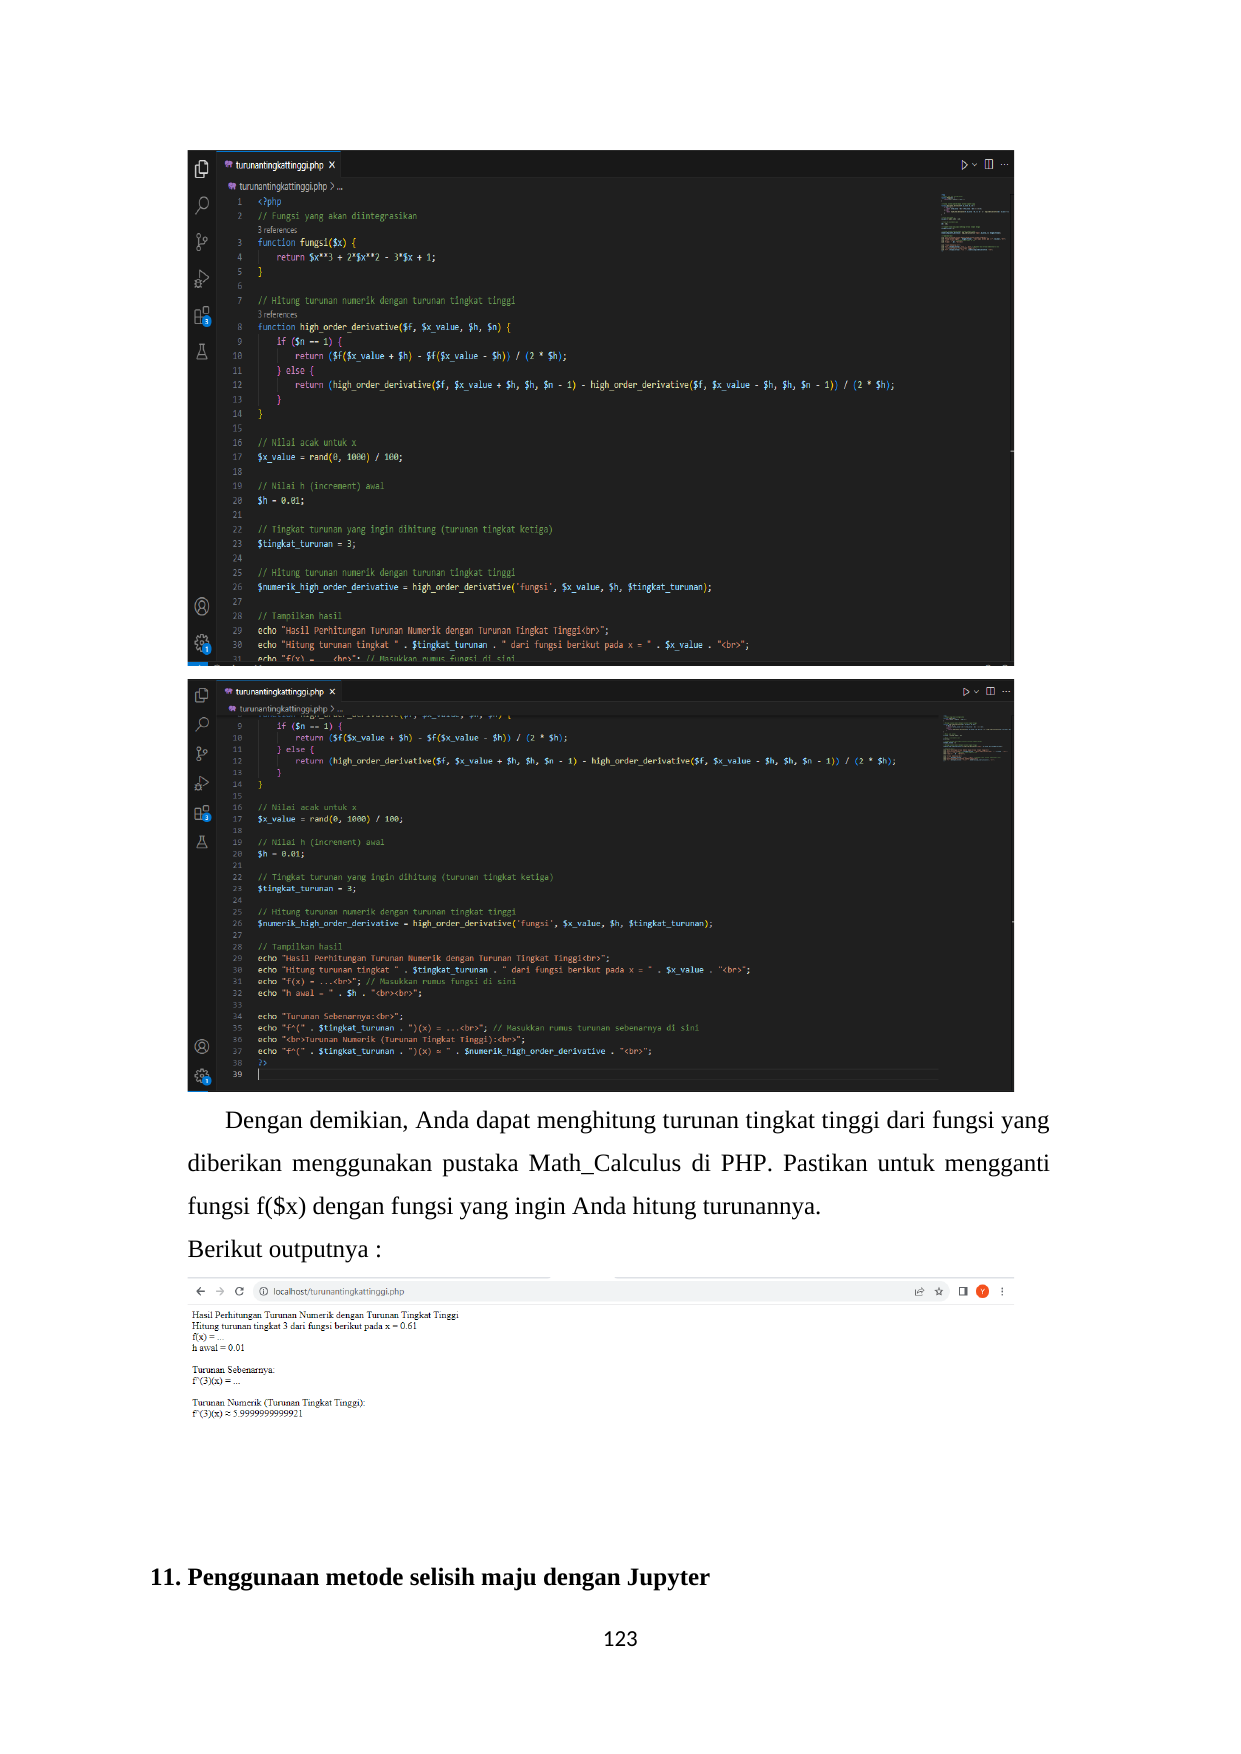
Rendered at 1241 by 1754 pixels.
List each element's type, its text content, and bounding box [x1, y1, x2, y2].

picture [187, 679, 1015, 1092]
picture [187, 150, 1015, 666]
text Dengan demikian, Anda dapat menghitung turunan tingkat tinggi dari fungsi yang diberikan menggunakan pustaka Math_Calculus di PHP. Pastikan untuk mengganti fungsi f($x) dengan fungsi yang ingin Anda hitung turunannya. [187, 1105, 1051, 1220]
picture [187, 1277, 1015, 1505]
list Penggunaan metode selisih maju dengan Jupyter [150, 1562, 1051, 1590]
text Berikut outputnya : [187, 1234, 1051, 1263]
